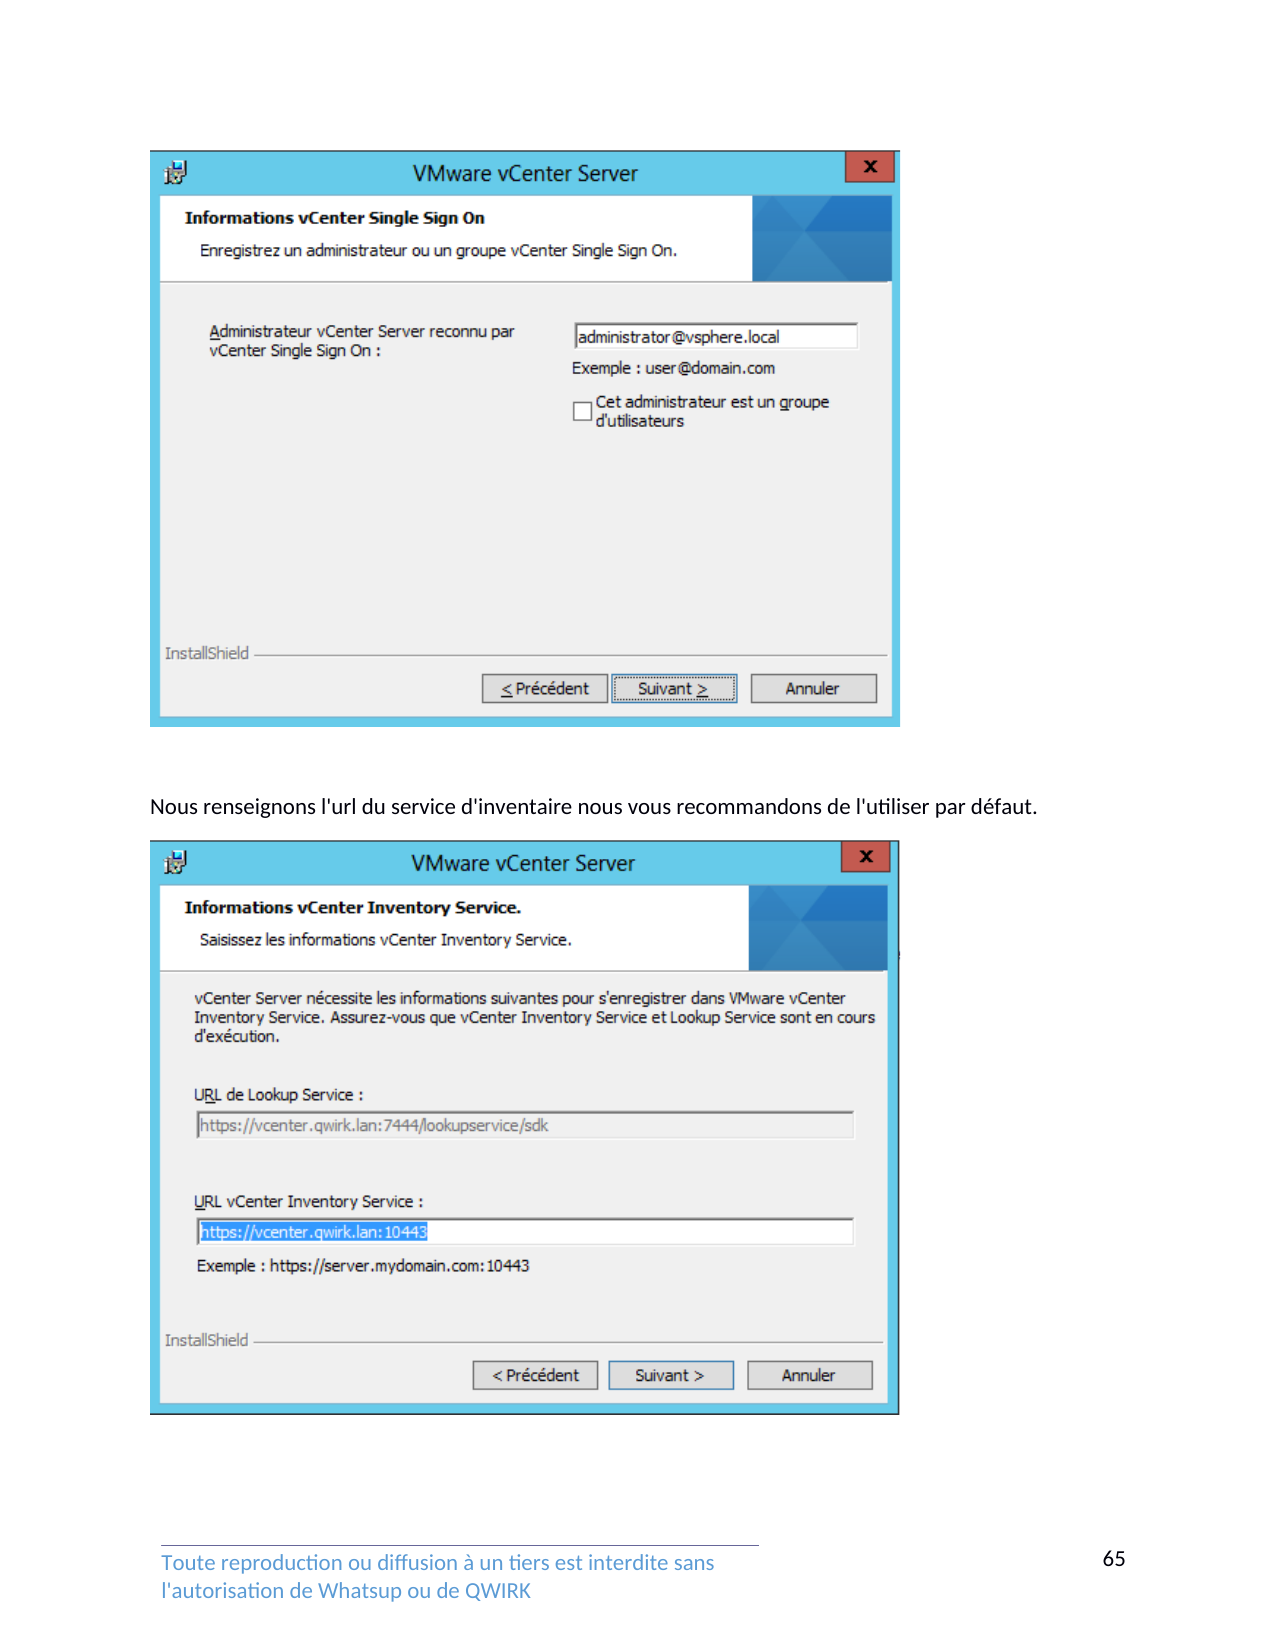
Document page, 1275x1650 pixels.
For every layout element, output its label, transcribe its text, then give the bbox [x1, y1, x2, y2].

picture [150, 839, 901, 1415]
text Nous renseignons l'url du service d'inventaire nous vous recommandons de l'utiliser par défaut. [150, 792, 1125, 820]
picture [150, 150, 901, 727]
